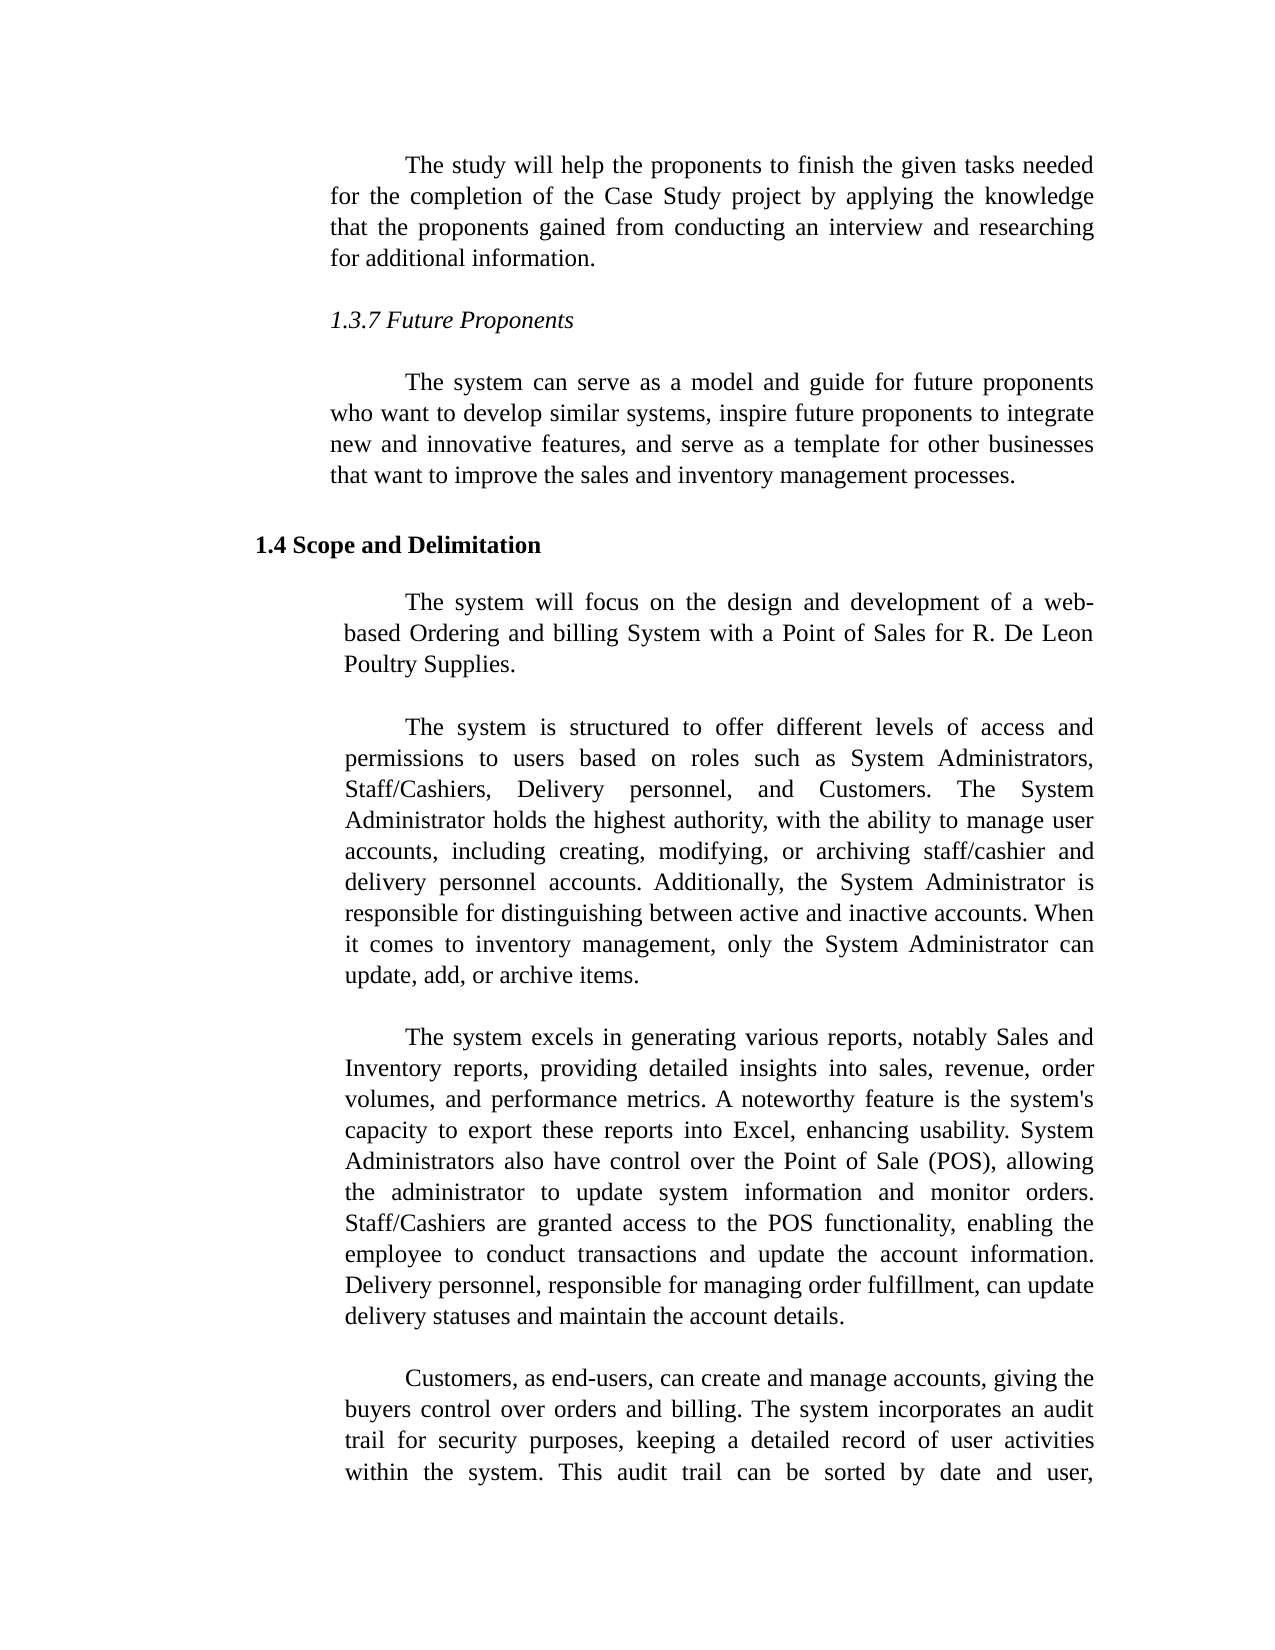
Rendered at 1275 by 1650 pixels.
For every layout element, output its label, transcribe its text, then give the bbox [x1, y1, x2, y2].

text The system will focus on the design and development of a web-based Ordering and billing System with a Point of Sales for R. De Leon Poultry Supplies. [344, 587, 1095, 678]
text The system excels in generating various reports, notably Sales and Inventory reports, providing detailed insights into sales, revenue, order volumes, and performance metrics. A noteworthy feature is the system's capacity to export these reports into Excel, enhancing usability. System Administrators also have control over the Point of Sale (POS), allowing the administrator to update system information and monitor orders. Staff/Cashiers are granted access to the POS functionality, enabling the employee to conduct transactions and update the account information. Delivery personnel, responsible for managing order fulfillment, can update delivery statuses and maintain the account details. [344, 1022, 1095, 1330]
text The study will help the proponents to finish the given tasks needed for the completion of the Case Study project by applying the knowledge that the proponents gained from conducting an interview and researching for additional information. [330, 150, 1095, 272]
text 1.3.7 Future Proponents [255, 305, 1095, 334]
text The system can serve as a model and guide for future proponents who want to develop similar systems, inspire future proponents to integrate new and innovative features, and serve as a template for other businesses that want to improve the sales and inventory management processes. [330, 367, 1095, 489]
text 1.4 Scope and Delimitation [255, 530, 1095, 559]
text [344, 1363, 1095, 1485]
text The system is structured to offer different levels of access and permissions to users based on roles such as System Administrators, Staff/Cashiers, Delivery personnel, and Customers. The System Administrator holds the highest authority, with the ability to manage user accounts, including creating, modifying, or archiving staff/cashier and delivery personnel accounts. Additionally, the System Administrator is responsible for distinguishing between active and inactive accounts. When it comes to inventory management, only the System Administrator can update, add, or archive items. [344, 712, 1095, 989]
